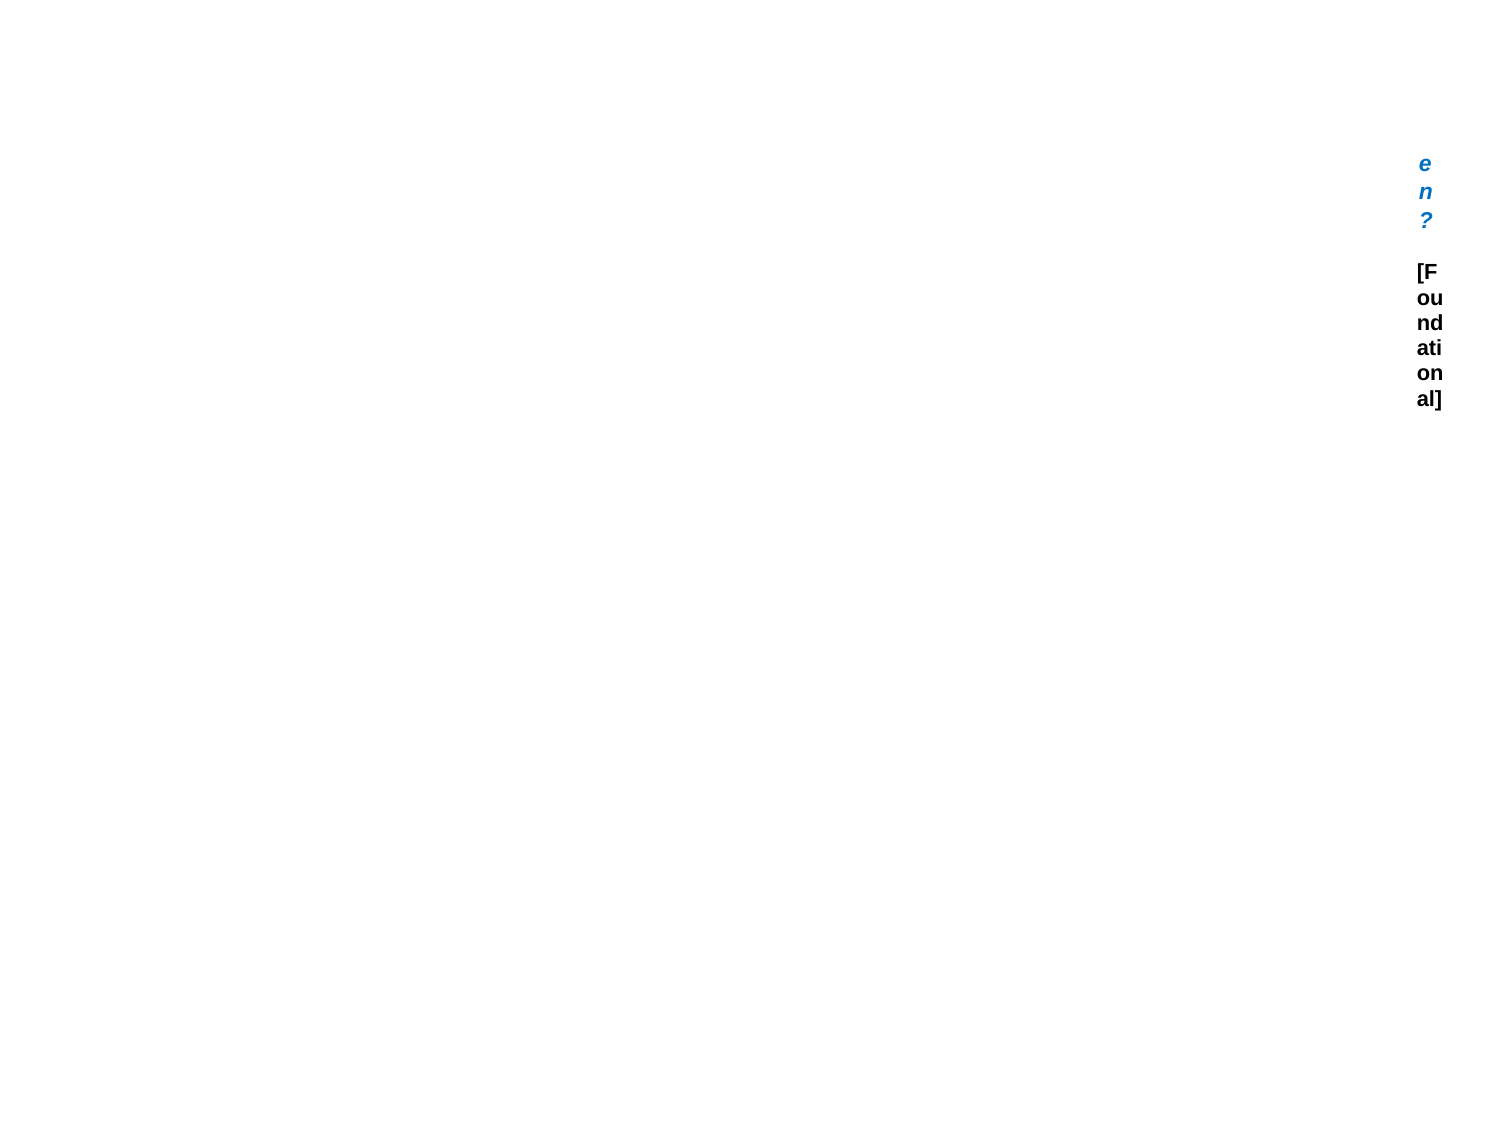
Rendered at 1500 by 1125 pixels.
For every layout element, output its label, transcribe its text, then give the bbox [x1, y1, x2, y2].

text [1418, 150, 1442, 233]
text [Foundational] [1417, 259, 1444, 411]
